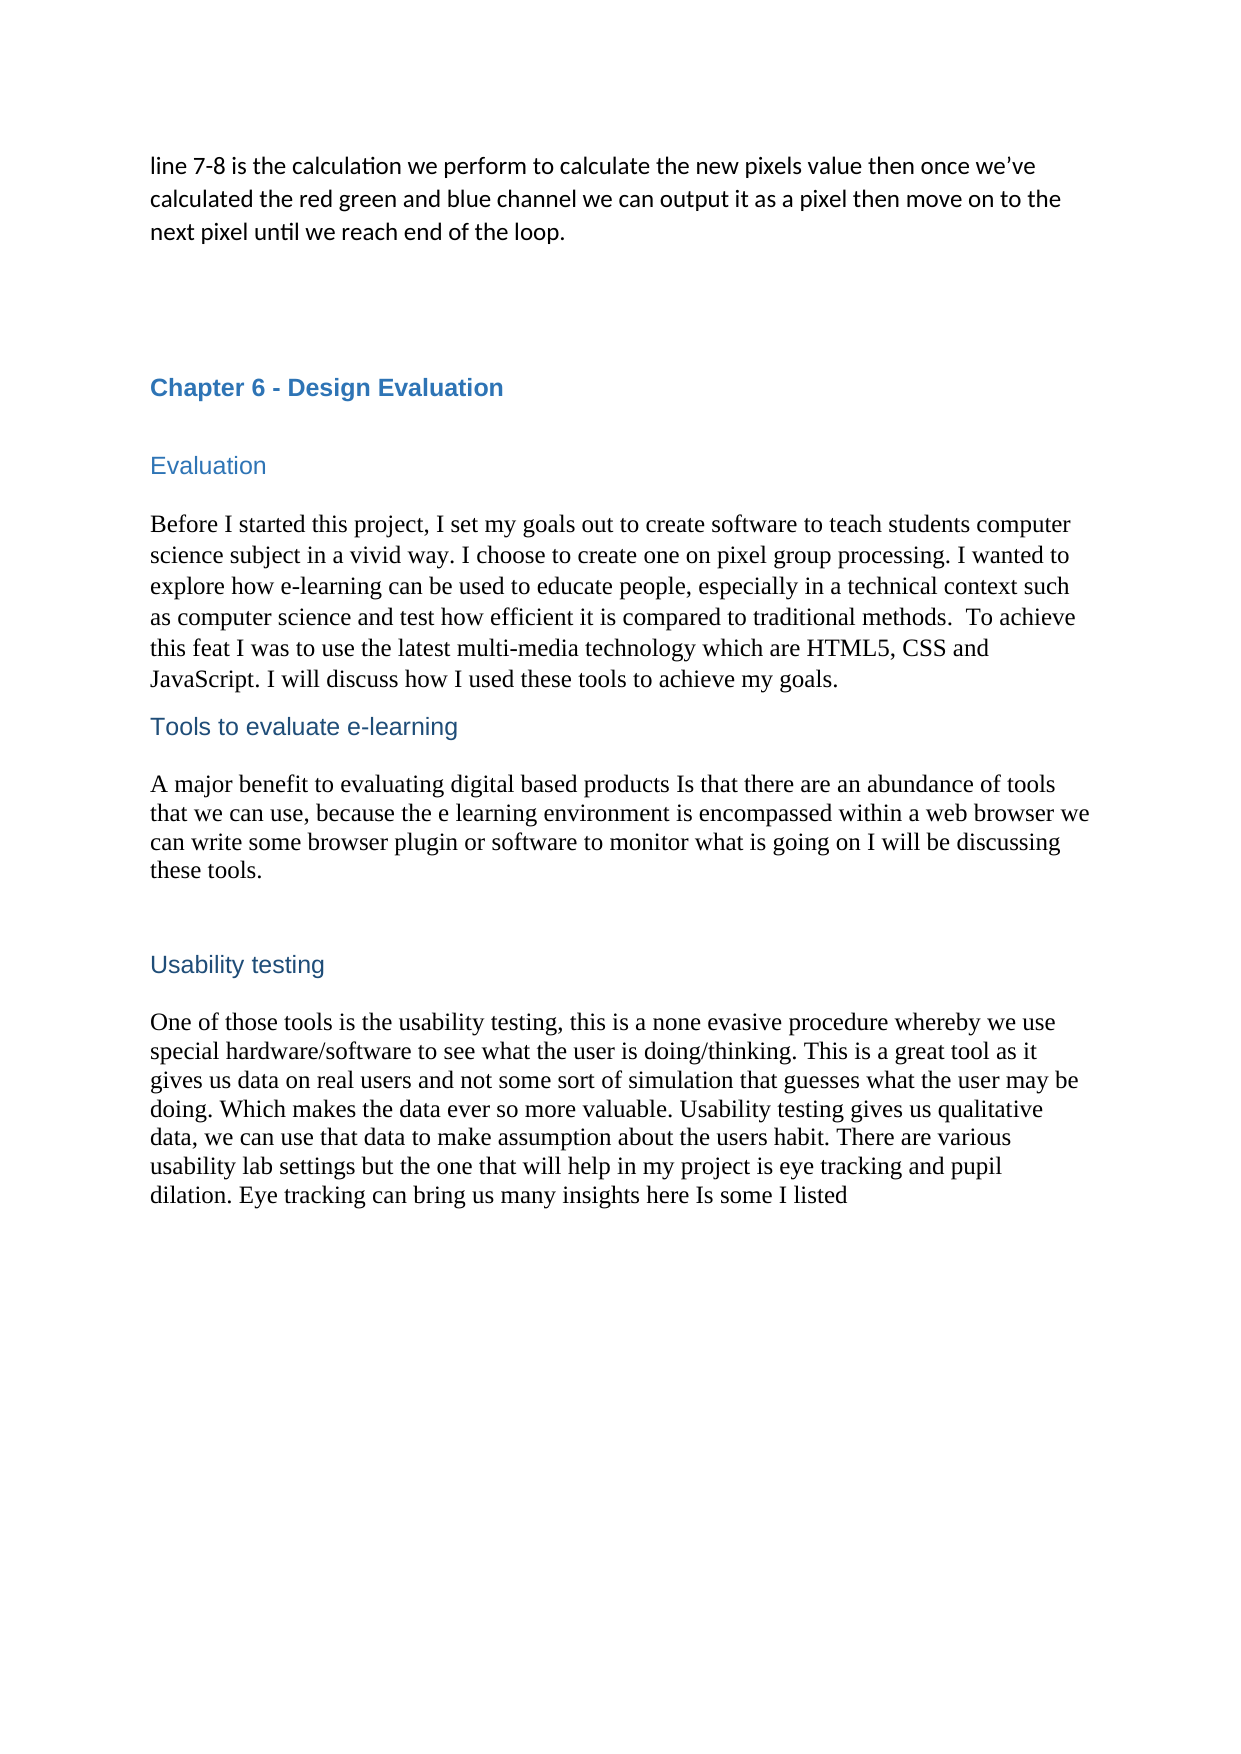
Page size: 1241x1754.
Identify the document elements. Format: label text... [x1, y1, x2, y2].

subtitle Evaluation [150, 451, 1090, 480]
text line 7-8 is the calculation we perform to calculate the new pixels value then once we’ve calculated the red green and blue channel we can output it as a pixel then move on to the next pixel until we reach end of the loop. [150, 150, 1090, 246]
subtitle Chapter 6 - Design Evaluation [150, 373, 1090, 402]
text Before I started this project, I set my goals out to create software to teach students computer science subject in a vivid way. I choose to create one on pixel group processing. I wanted to explore how e-learning can be used to educate people, especially in a technical context such as computer science and test how efficient it is compared to traditional methods. To achieve this feat I was to use the latest multi-media technology which are HTML5, CSS and JavaScript. I will discuss how I used these tools to achieve my goals. [150, 509, 1090, 693]
text One of those tools is the usability testing, this is a none evasive procedure whereby we use special hardware/software to see what the user is doing/thinking. This is a great tool as it gives us data on real users and not some sort of simulation that guesses what the user may be doing. Which makes the data ever so more valuable. Usability testing gives us qualitative data, we can use that data to make assumption about the users habit. There are various usability lab settings but the one that will help in my project is eye tracking and pupil dilation. Eye tracking can bring us many insights here Is some I listed [150, 1007, 1090, 1209]
text A major benefit to evaluating digital based products Is that there are an abundance of tools that we can use, because the e learning environment is encompassed within a web browser we can write some browser plugin or software to monitor what is going on I will be discussing these tools. [150, 769, 1090, 884]
subtitle Usability testing [150, 950, 1090, 979]
subtitle Tools to evaluate e-learning [150, 712, 1090, 740]
